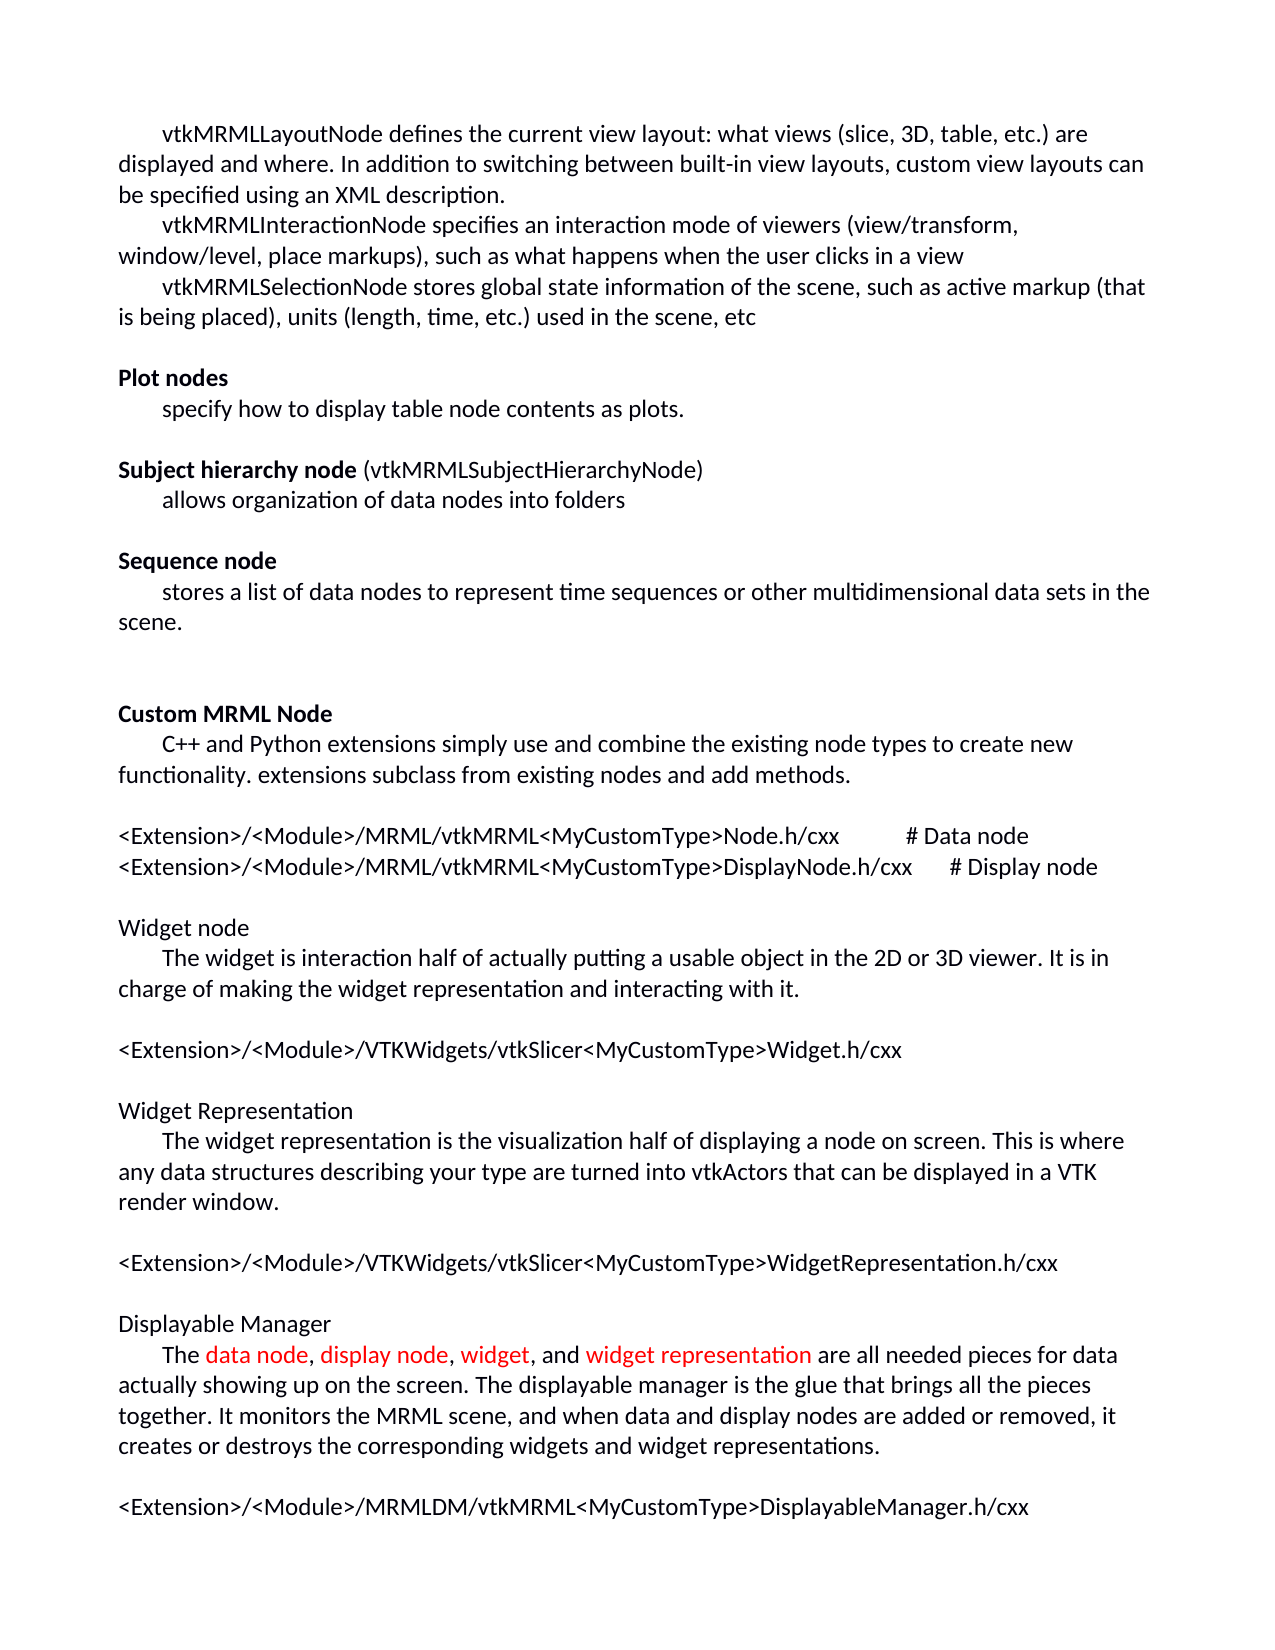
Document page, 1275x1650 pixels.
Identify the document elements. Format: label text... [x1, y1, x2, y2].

text specify how to display table node contents as plots. [118, 393, 1157, 423]
text <Extension>/<Module>/MRML/vtkMRML<MyCustomType>Node.h/cxx # Data node [118, 820, 1157, 851]
text Widget node [118, 912, 1157, 942]
text vtkMRMLLayoutNode defines the current view layout: what views (slice, 3D, table, etc.) are displayed and where. In addition to switching between built-in view layouts, custom view layouts can be specified using an XML description. [118, 118, 1157, 210]
text vtkMRMLSelectionNode stores global state information of the scene, such as active markup (that is being placed), units (length, time, etc.) used in the scene, etc [118, 271, 1157, 332]
text <Extension>/<Module>/MRMLDM/vtkMRML<MyCustomType>DisplayableManager.h/cxx [118, 1492, 1157, 1522]
text Plot nodes [118, 362, 1157, 393]
text vtkMRMLInteractionNode specifies an interaction mode of viewers (view/transform, window/level, place markups), such as what happens when the user clicks in a view [118, 210, 1157, 271]
text The widget representation is the visualization half of displaying a node on screen. This is where any data structures describing your type are turned into vtkActors that can be displayed in a VTK render window. [118, 1125, 1157, 1217]
text stores a list of data nodes to represent time sequences or other multidimensional data sets in the scene. [118, 576, 1157, 637]
text <Extension>/<Module>/VTKWidgets/vtkSlicer<MyCustomType>Widget.h/cxx [118, 1034, 1157, 1064]
text The widget is interaction half of actually putting a usable object in the 2D or 3D viewer. It is in charge of making the widget representation and interacting with it. [118, 942, 1157, 1003]
text The data node, display node, widget, and widget representation are all needed pieces for data actually showing up on the screen. The displayable manager is the glue that brings all the pieces together. It monitors the MRML scene, and when data and display nodes are added or removed, it creates or destroys the corresponding widgets and widget representations. [118, 1339, 1157, 1461]
text Custom MRML Node [118, 698, 1157, 728]
text Widget Representation [118, 1095, 1157, 1125]
text Sequence node [118, 545, 1157, 576]
text <Extension>/<Module>/MRML/vtkMRML<MyCustomType>DisplayNode.h/cxx # Display node [118, 851, 1157, 881]
text Subject hierarchy node (vtkMRMLSubjectHierarchyNode) [118, 454, 1157, 484]
text <Extension>/<Module>/VTKWidgets/vtkSlicer<MyCustomType>WidgetRepresentation.h/cxx [118, 1247, 1157, 1278]
text Displayable Manager [118, 1308, 1157, 1339]
text C++ and Python extensions simply use and combine the existing node types to create new functionality. extensions subclass from existing nodes and add methods. [118, 728, 1157, 789]
text allows organization of data nodes into folders [118, 484, 1157, 515]
